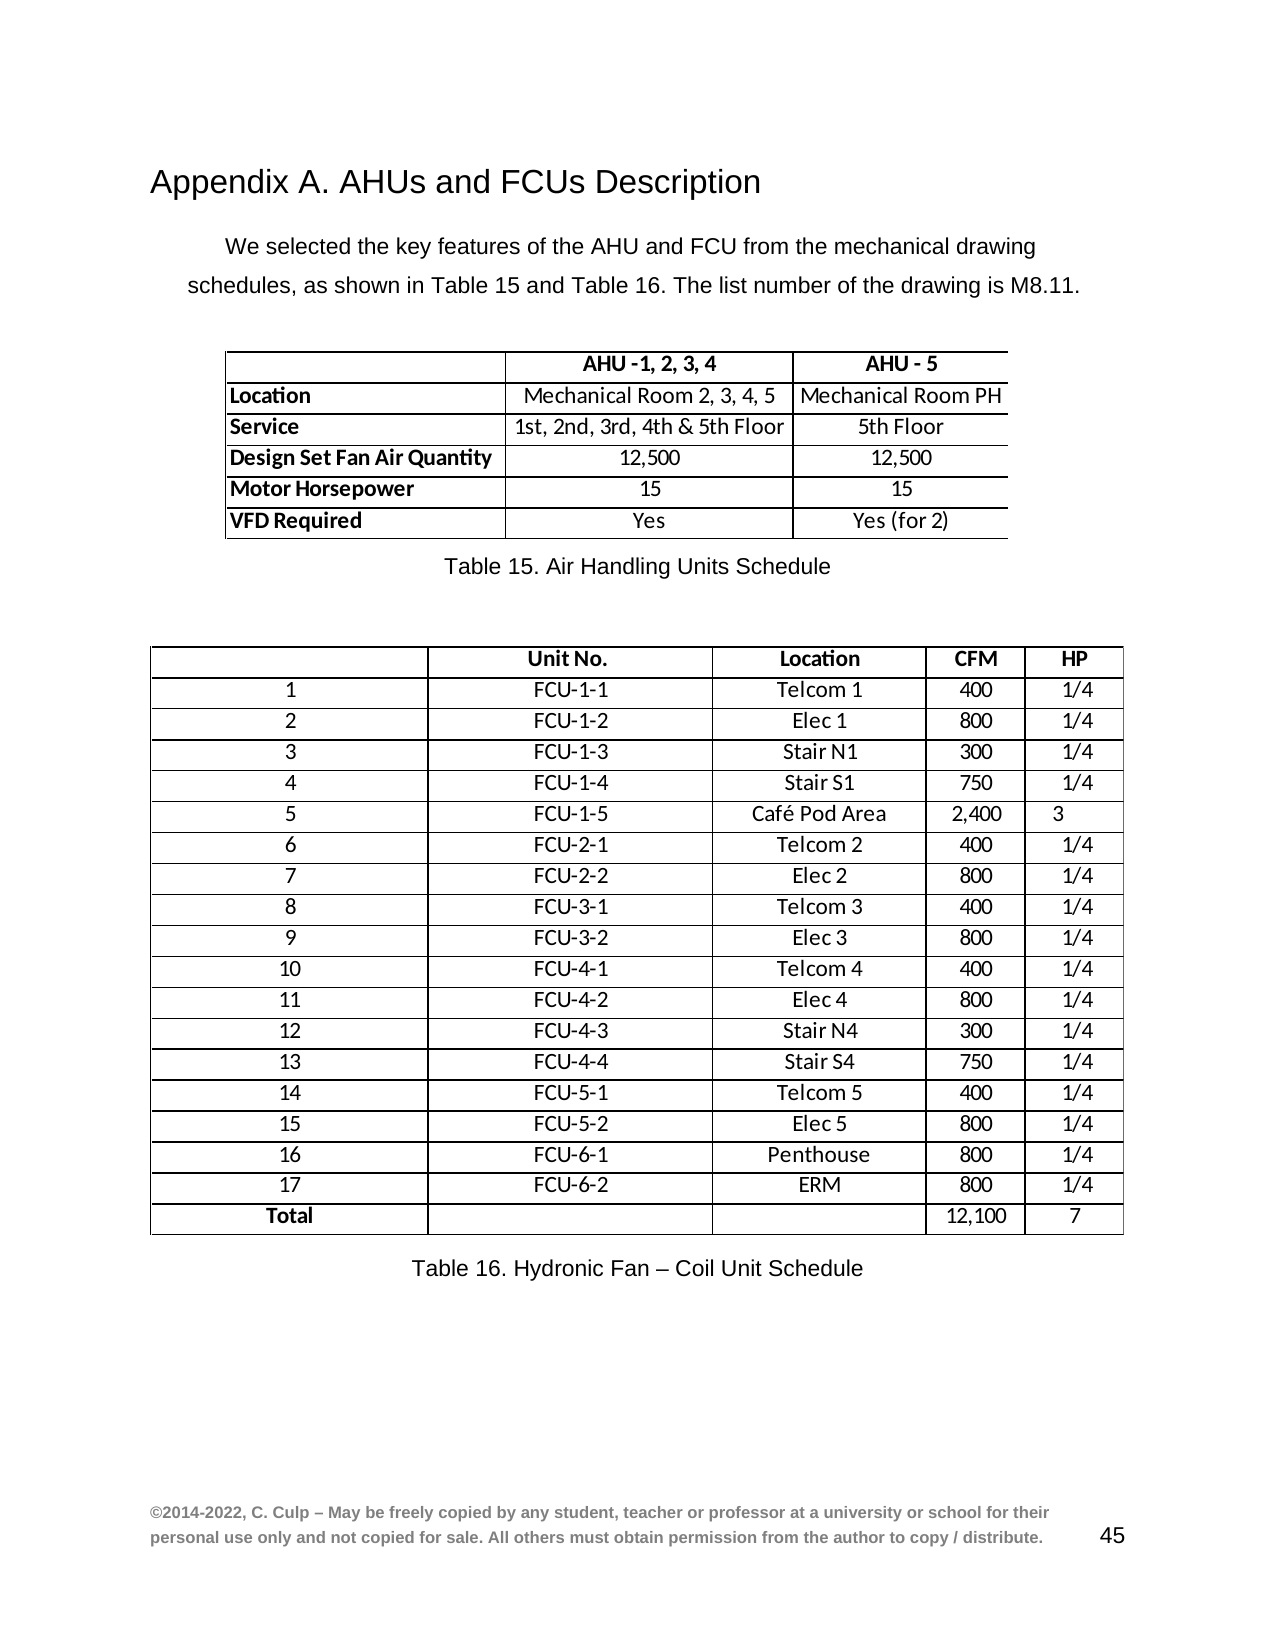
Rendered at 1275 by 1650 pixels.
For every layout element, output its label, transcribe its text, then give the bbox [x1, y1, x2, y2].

subtitle Appendix A. AHUs and FCUs Description [150, 162, 1125, 201]
text Table 16. Hydronic Fan – Coil Unit Schedule [150, 1255, 1125, 1282]
text Table 15. Air Handling Units Schedule [150, 553, 1125, 579]
text We selected the key features of the AHU and FCU from the mechanical drawing schedules, as shown in Table 15 and Table 16. The list number of the drawing is M8.11. [187, 233, 1125, 298]
